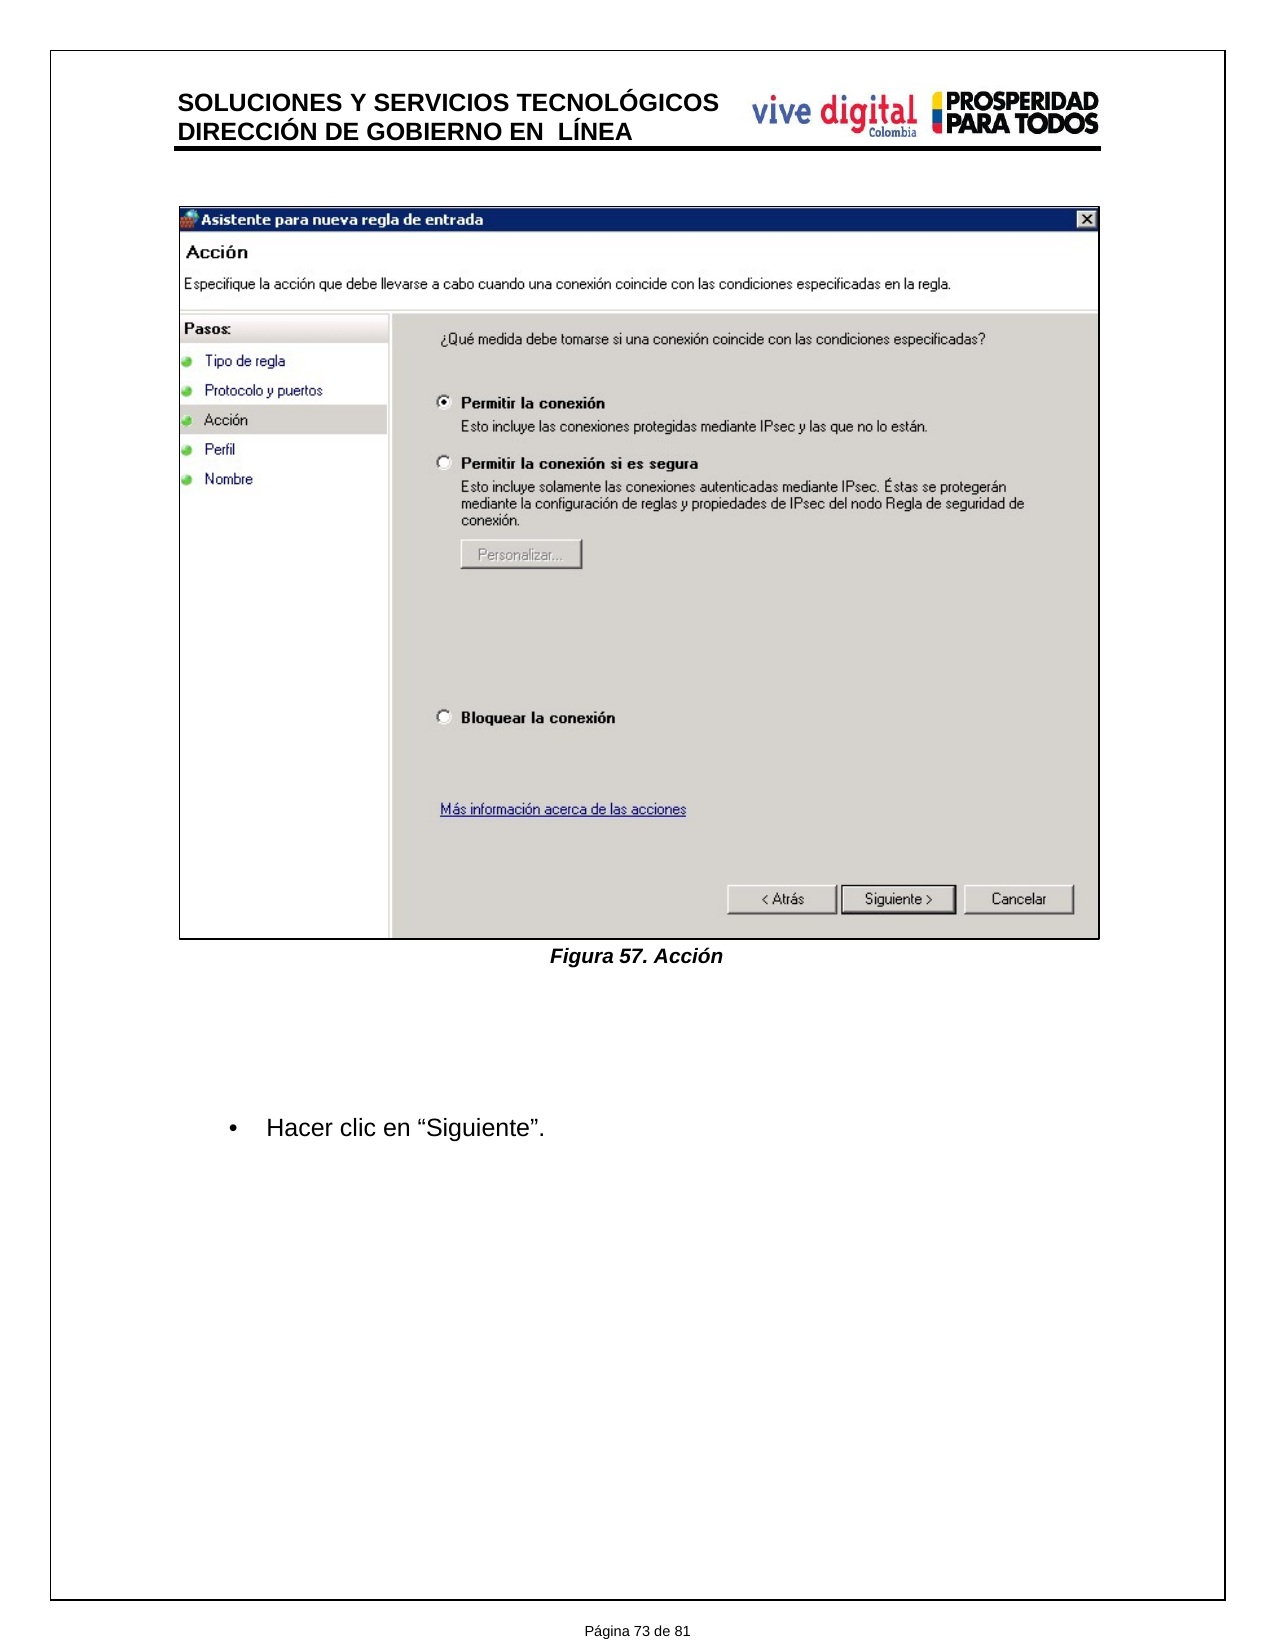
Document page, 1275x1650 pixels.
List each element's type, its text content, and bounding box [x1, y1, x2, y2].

list Hacer clic en “Siguiente”. [177, 1113, 545, 1142]
picture [746, 85, 1106, 143]
picture [180, 207, 1098, 938]
